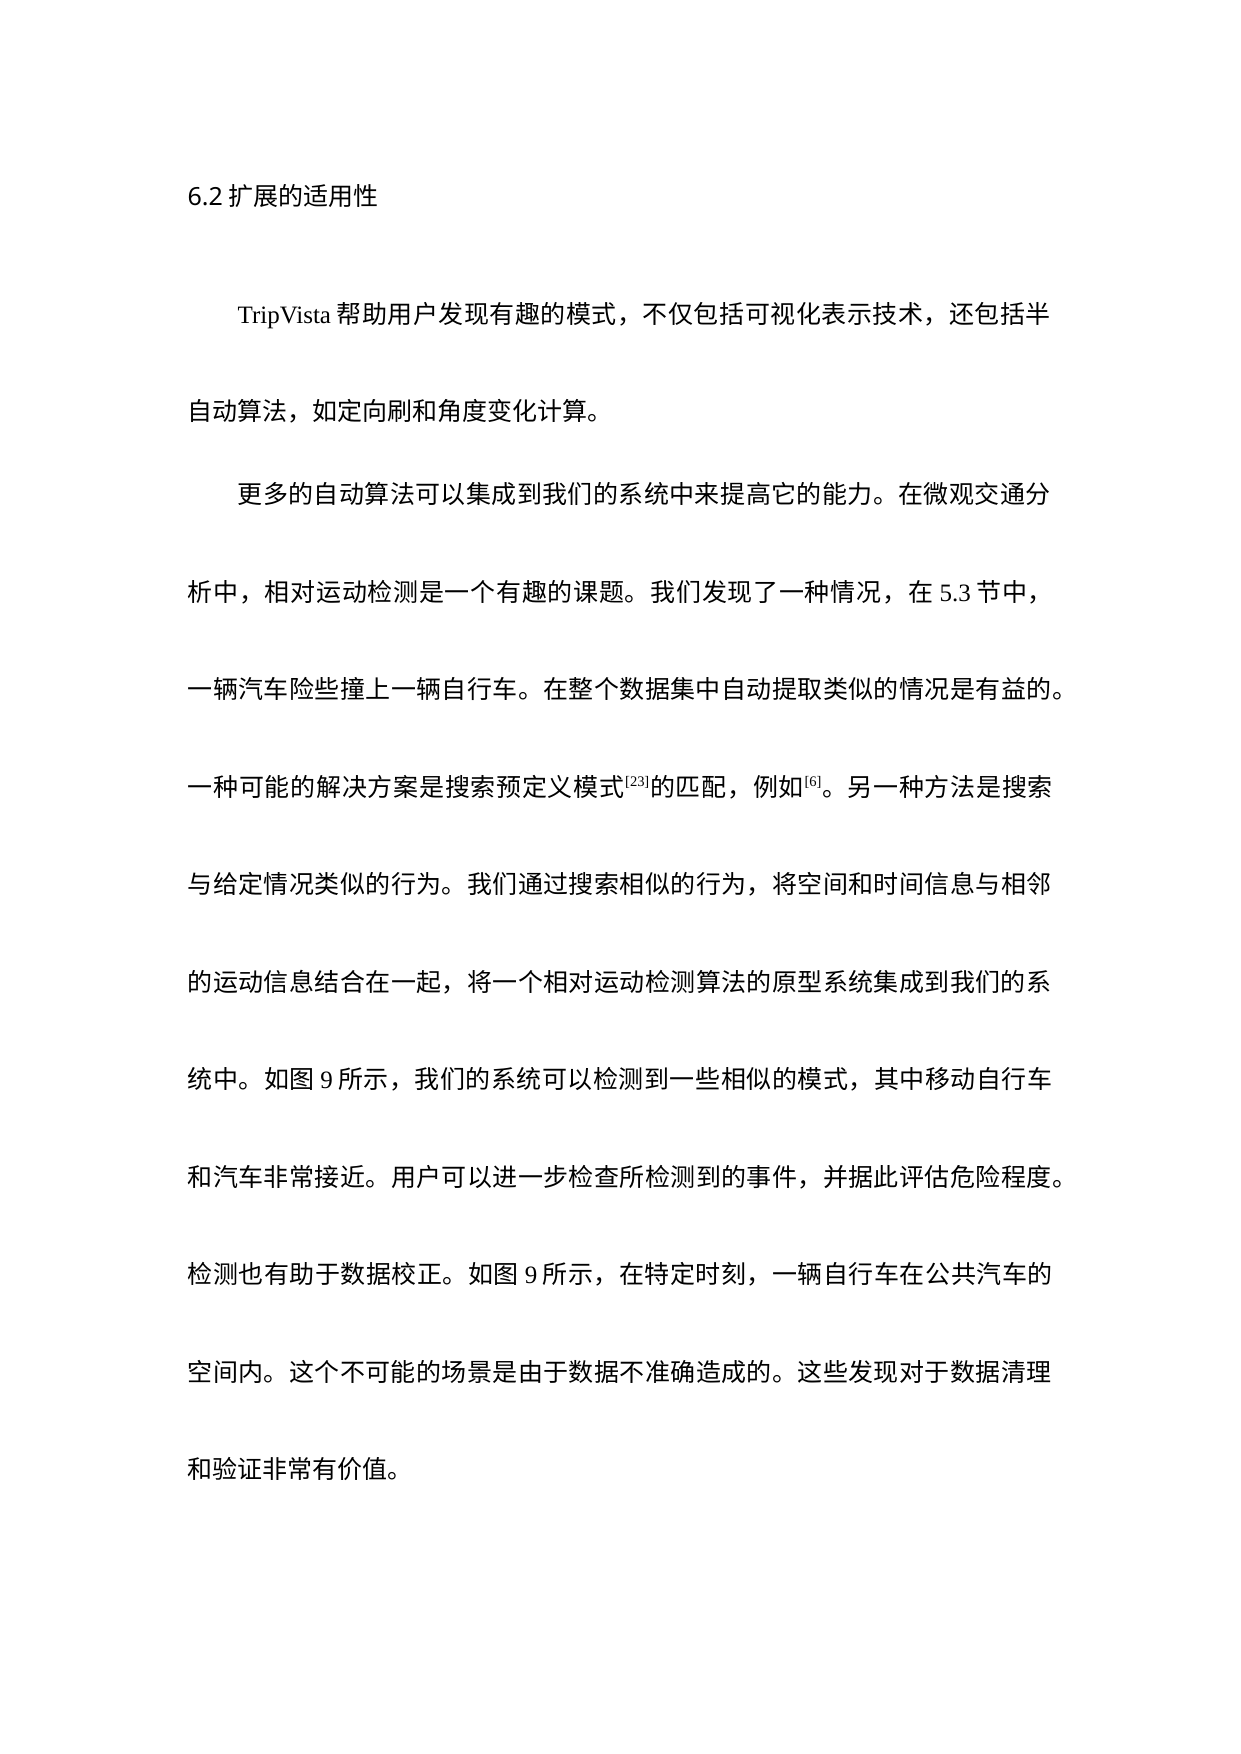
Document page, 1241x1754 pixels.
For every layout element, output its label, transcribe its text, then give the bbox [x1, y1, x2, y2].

text TripVista帮助用户发现有趣的模式，不仅包括可视化表示技术，还包括半自动算法，如定向刷和角度变化计算。 [187, 280, 1053, 442]
text 更多的自动算法可以集成到我们的系统中来提高它的能力。在微观交通分析中，相对运动检测是一个有趣的课题。我们发现了一种情况，在5.3节中，一辆汽车险些撞上一辆自行车。在整个数据集中自动提取类似的情况是有益的。一种可能的解决方案是搜索预定义模式[23]的匹配，例如[6]。另一种方法是搜索与给定情况类似的行为。我们通过搜索相似的行为，将空间和时间信息与相邻的运动信息结合在一起，将一个相对运动检测算法的原型系统集成到我们的系统中。如图9所示，我们的系统可以检测到一些相似的模式，其中移动自行车和汽车非常接近。用户可以进一步检查所检测到的事件，并据此评估危险程度。检测也有助于数据校正。如图9所示，在特定时刻，一辆自行车在公共汽车的空间内。这个不可能的场景是由于数据不准确造成的。这些发现对于数据清理和验证非常有价值。 [187, 461, 1053, 1501]
subtitle 6.2扩展的适用性 [187, 162, 1053, 227]
